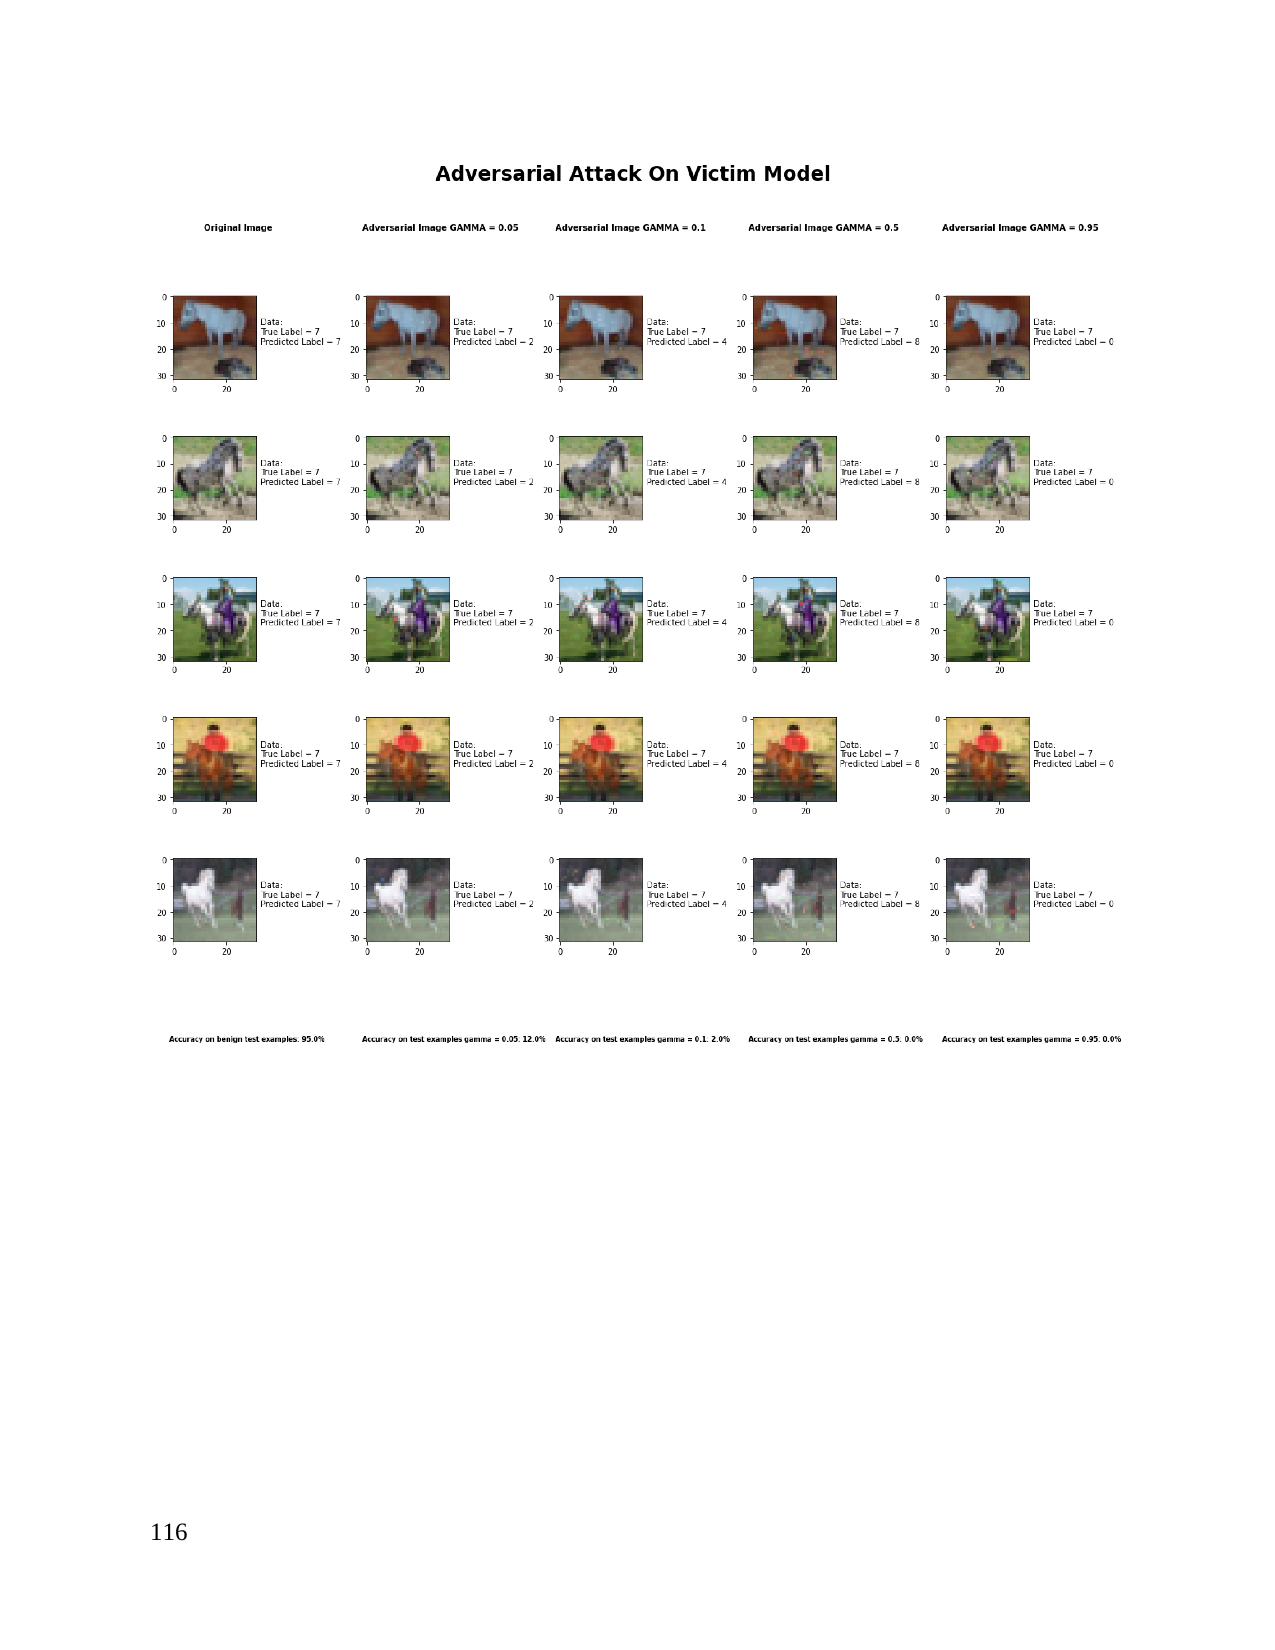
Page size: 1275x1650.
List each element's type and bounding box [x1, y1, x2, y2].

picture [150, 150, 1125, 1088]
